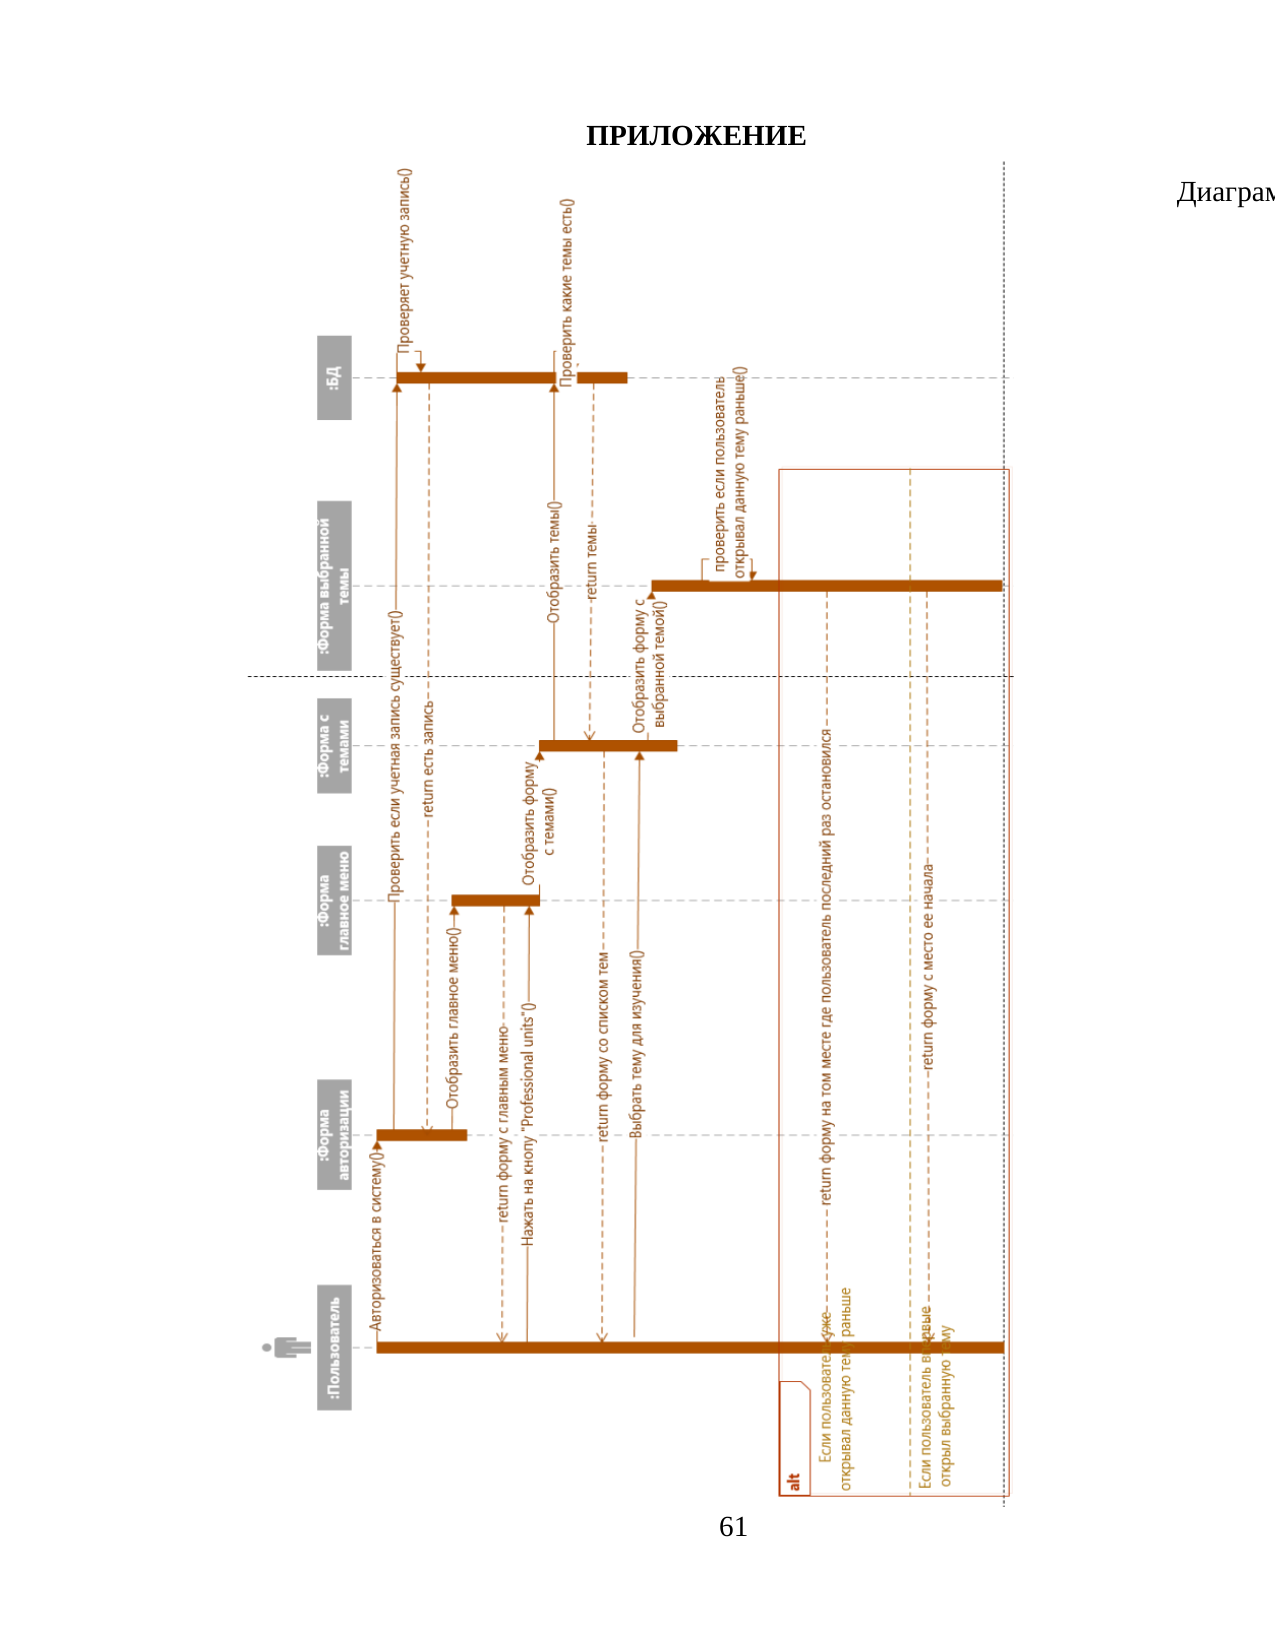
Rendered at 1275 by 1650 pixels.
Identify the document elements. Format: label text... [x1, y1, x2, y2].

subtitle ПРИЛОЖЕНИЕ [177, 118, 1216, 152]
picture [248, 162, 1014, 1506]
